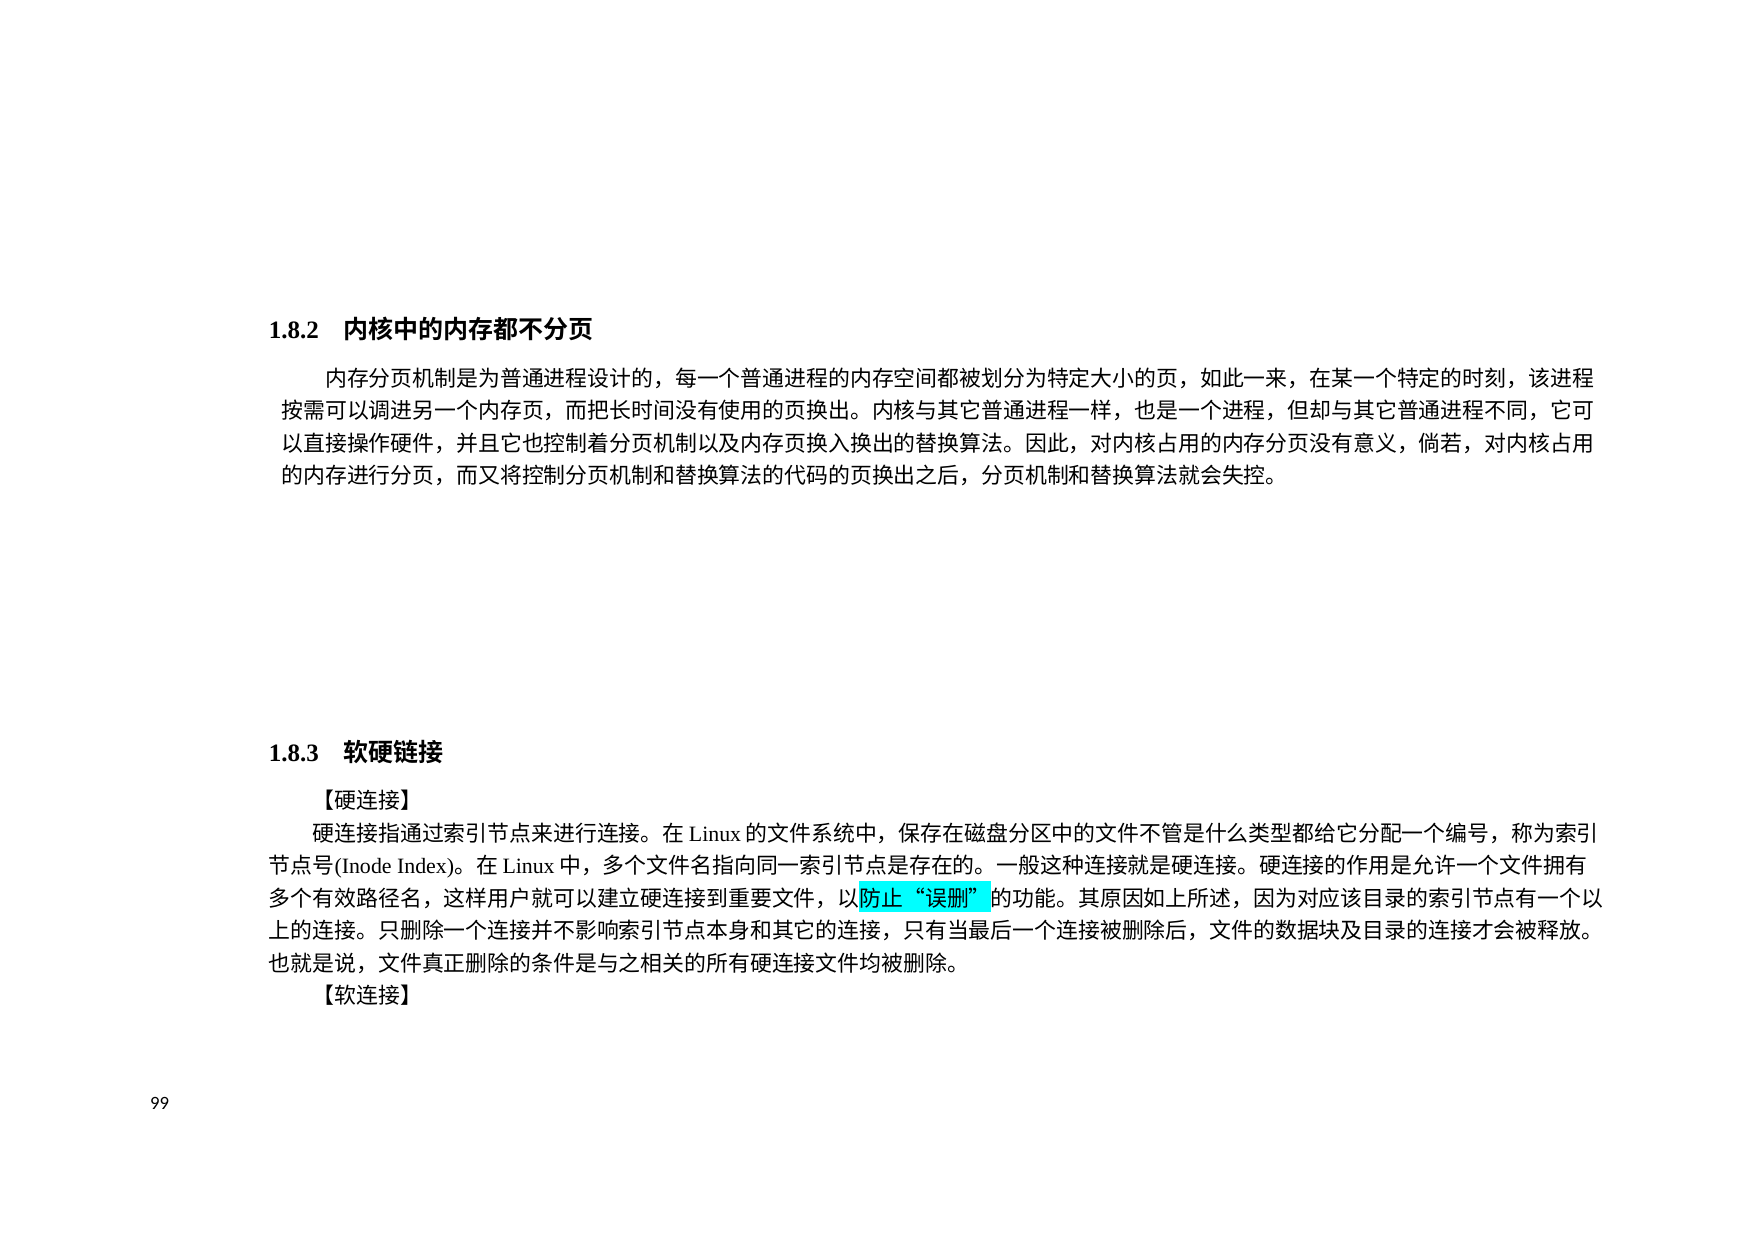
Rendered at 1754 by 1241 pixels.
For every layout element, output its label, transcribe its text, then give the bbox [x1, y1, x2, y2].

text 【软连接】 [269, 978, 1604, 1010]
text 内存分页机制是为普通进程设计的，每一个普通进程的内存空间都被划分为特定大小的页，如此一来，在某一个特定的时刻，该进程按需可以调进另一个内存页，而把长时间没有使用的页换出。内核与其它普通进程一样，也是一个进程，但却与其它普通进程不同，它可以直接操作硬件，并且它也控制着分页机制以及内存页换入换出的替换算法。因此，对内核占用的内存分页没有意义，倘若，对内核占用的内存进行分页，而又将控制分页机制和替换算法的代码的页换出之后，分页机制和替换算法就会失控。 [281, 360, 1604, 490]
list 软硬链接 [269, 718, 1604, 783]
text 【硬连接】 [269, 783, 1604, 815]
text 硬连接指通过索引节点来进行连接。在Linux的文件系统中，保存在磁盘分区中的文件不管是什么类型都给它分配一个编号，称为索引节点号(Inode Index)。在Linux中，多个文件名指向同一索引节点是存在的。一般这种连接就是硬连接。硬连接的作用是允许一个文件拥有多个有效路径名，这样用户就可以建立硬连接到重要文件，以防止“误删”的功能。其原因如上所述，因为对应该目录的索引节点有一个以上的连接。只删除一个连接并不影响索引节点本身和其它的连接，只有当最后一个连接被删除后，文件的数据块及目录的连接才会被释放。也就是说，文件真正删除的条件是与之相关的所有硬连接文件均被删除。 [269, 815, 1604, 978]
list 内核中的内存都不分页 [269, 295, 1604, 360]
